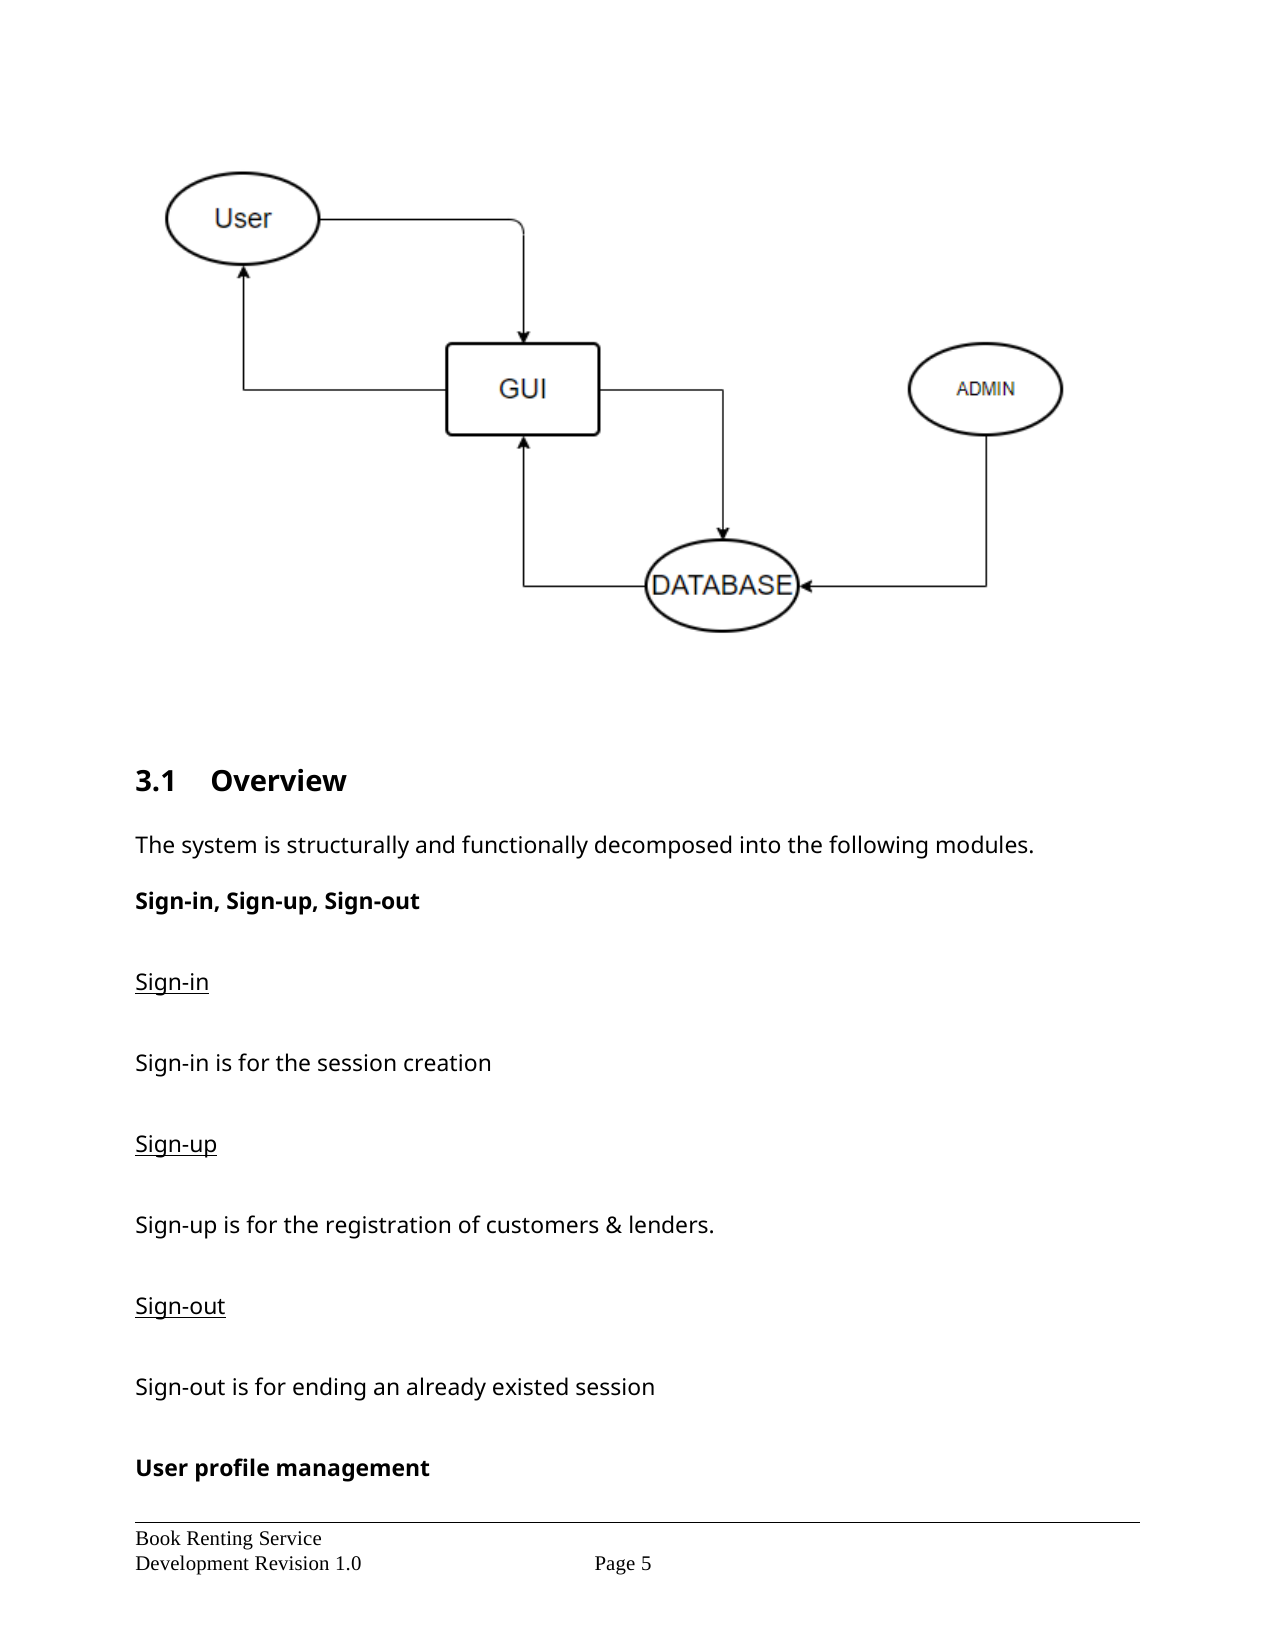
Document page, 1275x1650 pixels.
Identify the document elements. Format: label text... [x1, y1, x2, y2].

text Sign-up is for the registration of customers & lenders. [135, 1209, 1140, 1240]
text Sign-in is for the session creation [135, 1047, 1140, 1078]
text Sign-out is for ending an already existed session [135, 1371, 1140, 1402]
text The system is structurally and functionally decomposed into the following modules. [135, 829, 1140, 860]
text User profile management [135, 1452, 1140, 1483]
text Sign-out [135, 1290, 1140, 1321]
subtitle Overview [135, 760, 1140, 800]
text Sign-in [135, 966, 1140, 997]
text Sign-up [135, 1128, 1140, 1159]
picture [135, 149, 1141, 700]
text Sign-in, Sign-up, Sign-out [135, 885, 1140, 916]
